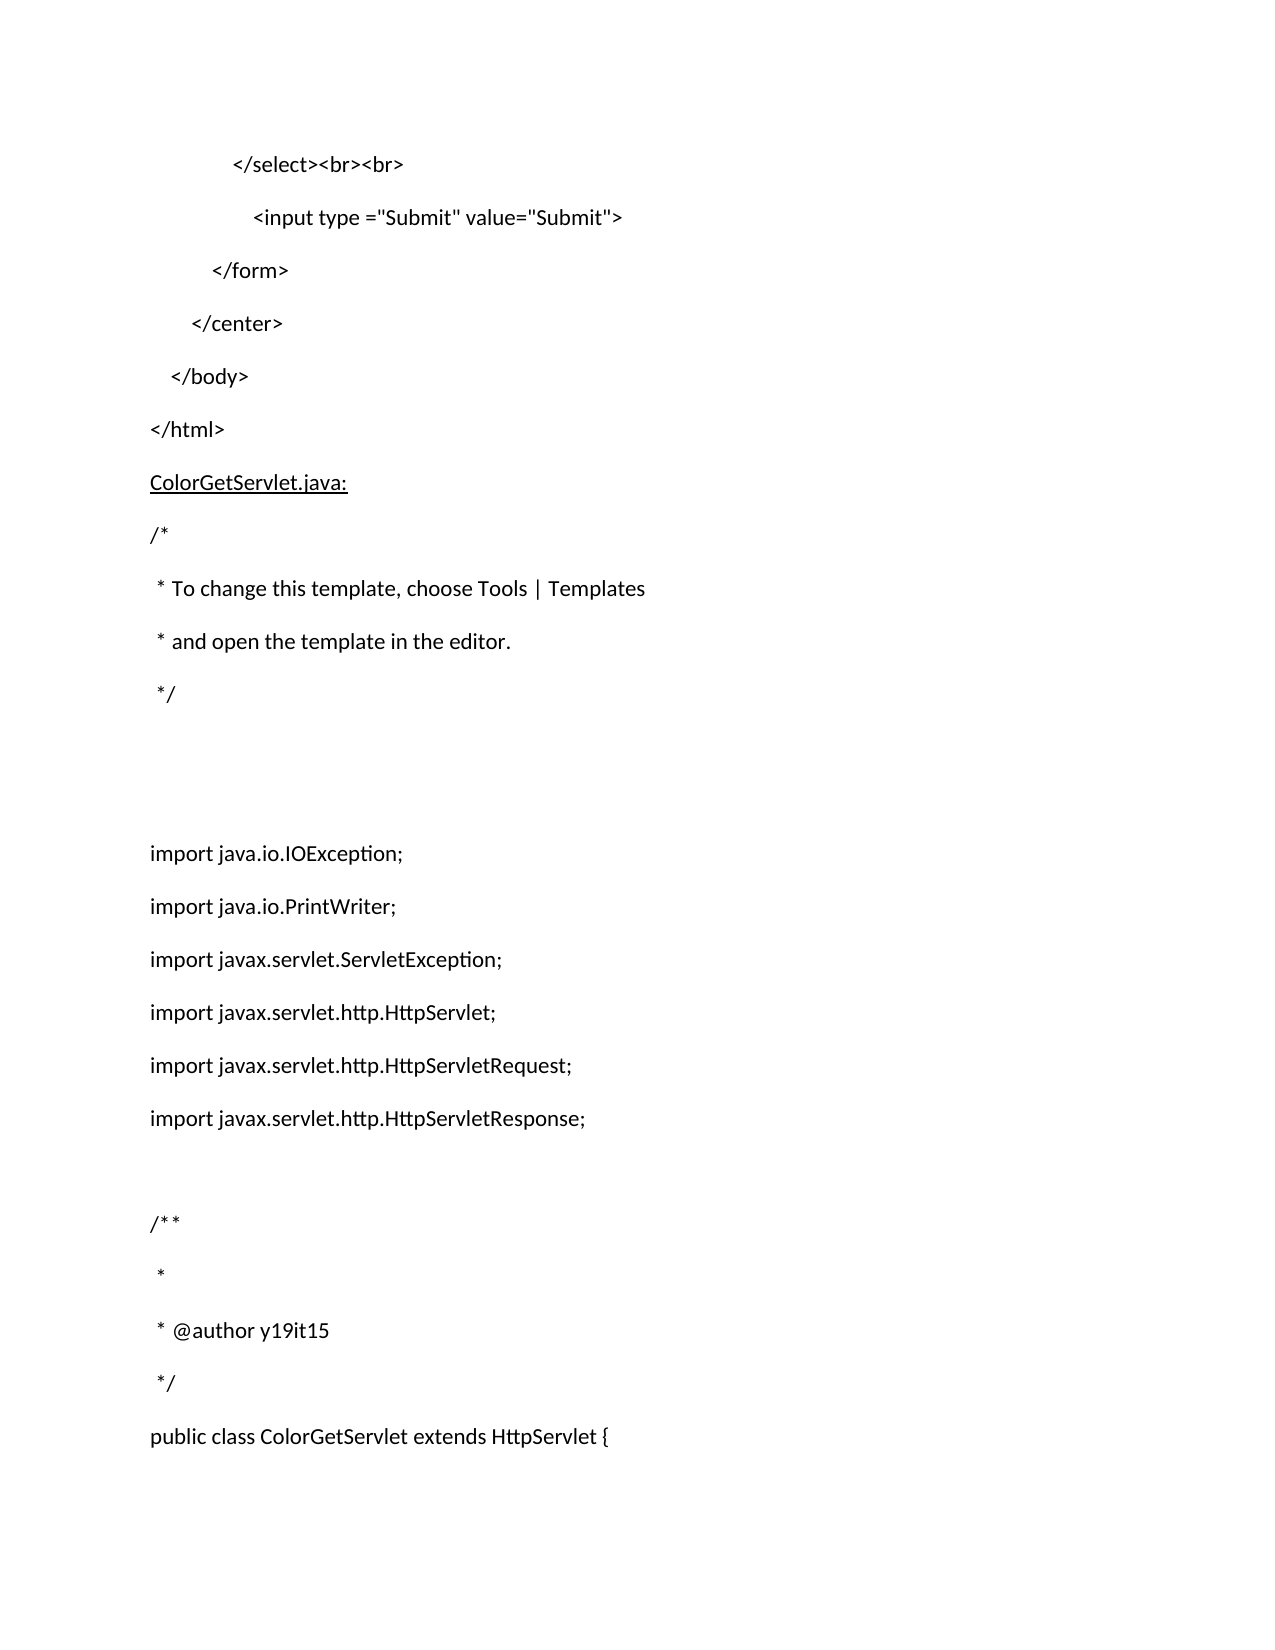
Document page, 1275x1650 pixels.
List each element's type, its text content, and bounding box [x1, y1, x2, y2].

text */ [150, 680, 1125, 708]
text </html> [150, 415, 1125, 443]
text * To change this template, choose Tools | Templates [150, 574, 1125, 602]
text </select><br><br> [150, 150, 1125, 178]
text import javax.servlet.http.HttpServletResponse; [150, 1104, 1125, 1132]
text * and open the template in the editor. [150, 627, 1125, 655]
text </center> [150, 309, 1125, 337]
text import javax.servlet.http.HttpServletRequest; [150, 1051, 1125, 1079]
text import java.io.PrintWriter; [150, 892, 1125, 920]
text */ [150, 1369, 1125, 1397]
text * [150, 1263, 1125, 1291]
text import javax.servlet.ServletException; [150, 945, 1125, 973]
text import javax.servlet.http.HttpServlet; [150, 998, 1125, 1026]
text </body> [150, 362, 1125, 390]
text </form> [150, 256, 1125, 284]
text * @author y19it15 [150, 1316, 1125, 1344]
text <input type ="Submit" value="Submit"> [150, 203, 1125, 231]
text import java.io.IOException; [150, 839, 1125, 867]
text /* [150, 521, 1125, 549]
text /** [150, 1210, 1125, 1238]
text ColorGetServlet.java: [150, 468, 1125, 496]
text public class ColorGetServlet extends HttpServlet { [150, 1422, 1125, 1451]
